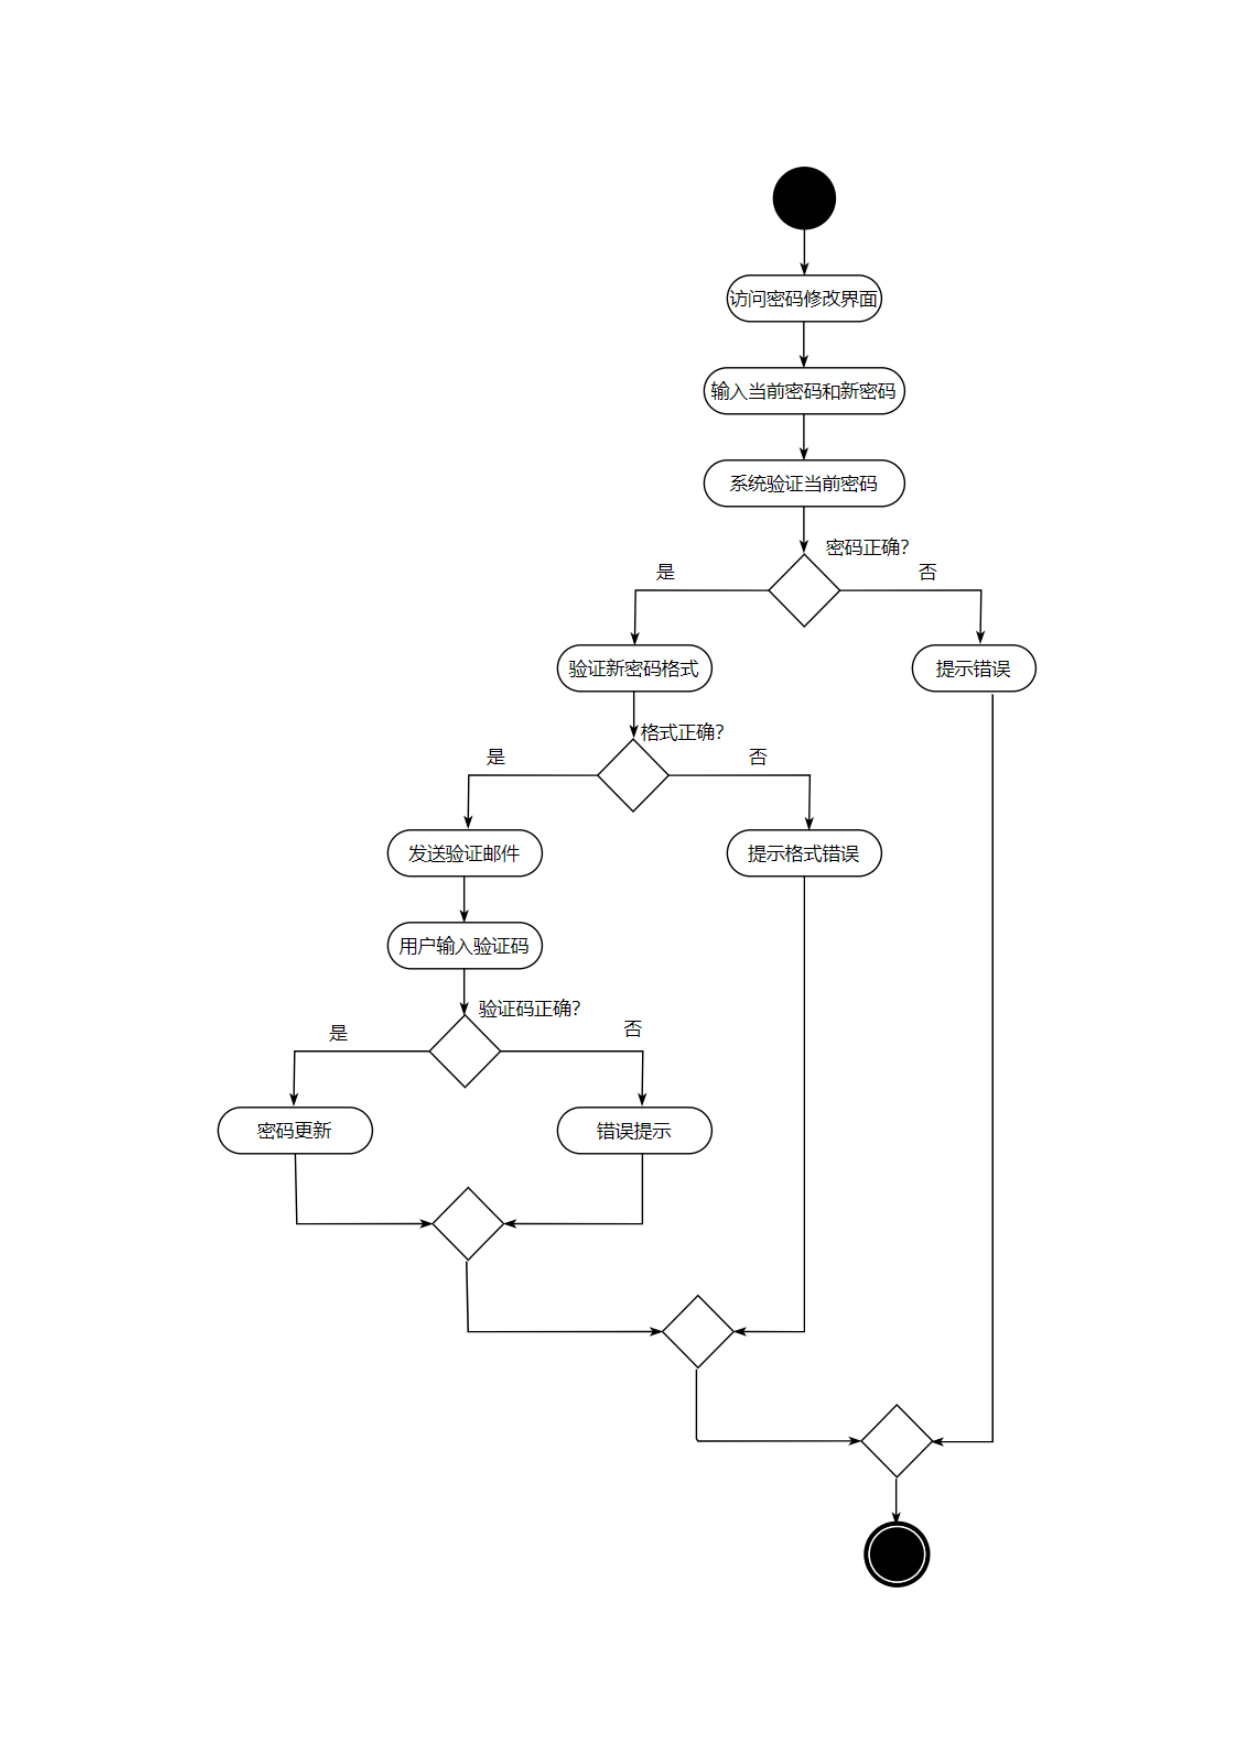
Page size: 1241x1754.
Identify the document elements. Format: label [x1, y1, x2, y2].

picture [188, 150, 1052, 1604]
